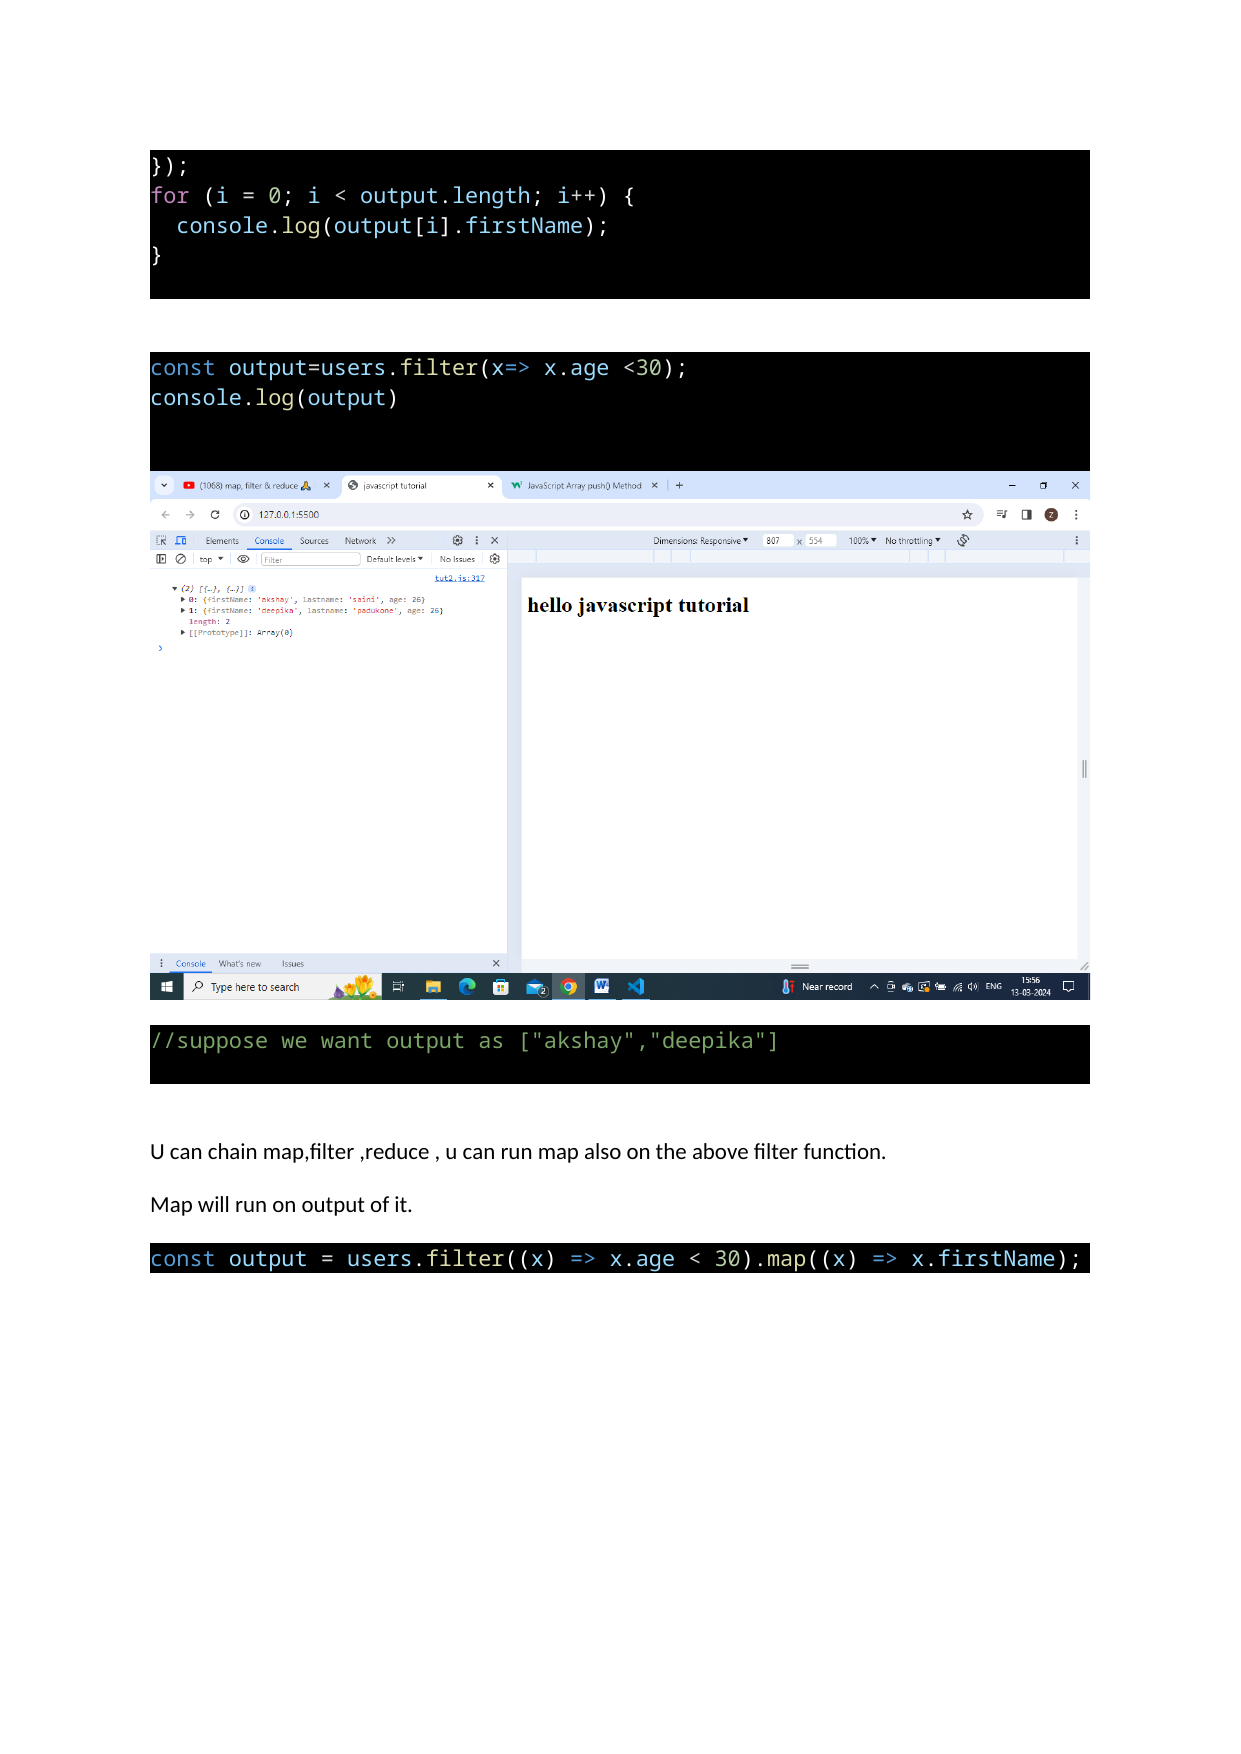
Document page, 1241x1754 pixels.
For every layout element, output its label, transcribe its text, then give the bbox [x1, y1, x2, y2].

text const output = users.filter((x) => x.age < 30).map((x) => x.firstName); [150, 1243, 1090, 1273]
text console.log(output) [150, 382, 1090, 412]
text }); [150, 150, 1090, 180]
picture [150, 471, 1091, 1000]
text console.log(output[i].firstName); [150, 209, 1090, 239]
text } [150, 239, 1090, 269]
text const output=users.filter(x=> x.age <30); [150, 352, 1090, 382]
text U can chain map,filter ,reduce , u can run map also on the above filter function. [150, 1137, 1090, 1165]
text Map will run on output of it. [150, 1190, 1090, 1218]
text for (i = 0; i < output.length; i++) { [150, 180, 1090, 209]
text //suppose we want output as ["akshay","deepika"] [150, 1025, 1090, 1054]
